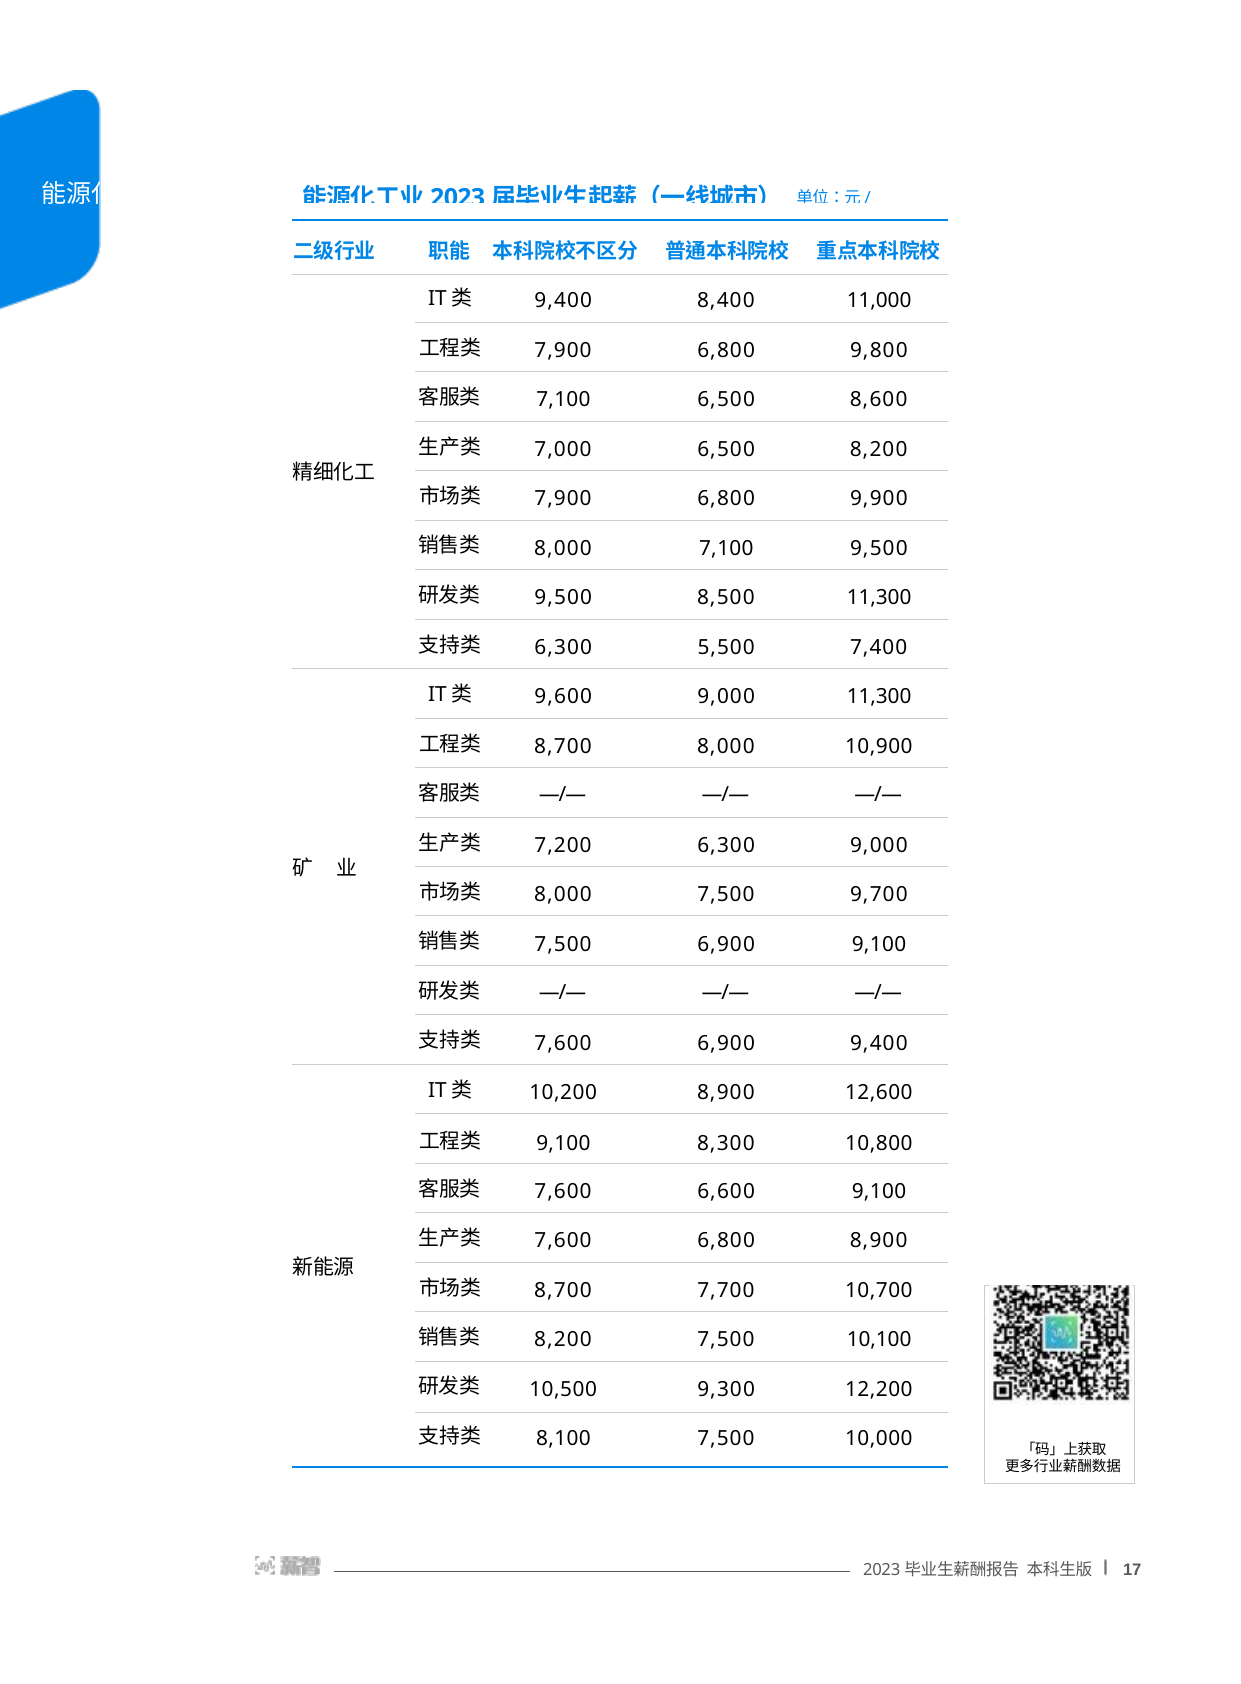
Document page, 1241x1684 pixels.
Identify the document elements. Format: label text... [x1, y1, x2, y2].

table_cell 9,300 [651, 1362, 802, 1412]
table_cell 7,500 [486, 916, 651, 965]
table_cell 6,800 [651, 1213, 802, 1262]
table_cell 7,900 [486, 471, 651, 519]
table_cell 精细化工 [292, 275, 415, 668]
table_cell —/— [803, 768, 948, 816]
picture [989, 1285, 1133, 1405]
table_cell 10,800 [803, 1114, 948, 1163]
table_cell 6,600 [651, 1164, 802, 1212]
picture [255, 1556, 321, 1576]
table_cell 10,900 [803, 719, 948, 767]
table_cell 支持类 [415, 1015, 486, 1064]
table_cell 6,800 [651, 471, 802, 519]
table_cell 7,200 [486, 818, 651, 866]
table_cell 8,500 [651, 570, 802, 618]
table_cell —/— [486, 966, 651, 1014]
table_cell 7,500 [651, 1312, 802, 1361]
table_cell 6,900 [651, 916, 802, 965]
table_cell 7,900 [486, 323, 651, 371]
table_cell 7,400 [803, 620, 948, 668]
table_cell 销售类 [415, 916, 486, 965]
table_cell 10,200 [486, 1065, 651, 1113]
table_cell 7,600 [486, 1015, 651, 1064]
table_cell 8,100 [486, 1413, 651, 1466]
table_cell 9,900 [803, 471, 948, 519]
table_cell 9,600 [486, 669, 651, 717]
table_header 二级行业 [292, 221, 415, 274]
table_cell 8,900 [803, 1213, 948, 1262]
table_cell 8,200 [486, 1312, 651, 1361]
table_cell 工程类 [415, 1114, 486, 1163]
table_cell 研发类 [415, 1362, 486, 1412]
table_cell 研发类 [415, 570, 486, 618]
table_cell 工程类 [415, 719, 486, 767]
table_cell —/— [486, 768, 651, 816]
table_cell 7,700 [651, 1263, 802, 1311]
table_cell 11,300 [803, 669, 948, 717]
table_cell 市场类 [415, 1263, 486, 1311]
table_cell 10,500 [486, 1362, 651, 1412]
table_cell 7,500 [651, 867, 802, 915]
table_cell 9,100 [486, 1114, 651, 1163]
table_cell 生产类 [415, 422, 486, 470]
table_cell 11,000 [803, 275, 948, 322]
table_cell 7,100 [486, 372, 651, 421]
table_cell 生产类 [415, 818, 486, 866]
table_cell IT 类 [415, 1065, 486, 1113]
table_cell 7,600 [486, 1213, 651, 1262]
table_cell 9,100 [803, 916, 948, 965]
table_cell 7,500 [651, 1413, 802, 1466]
table_cell 6,800 [651, 323, 802, 371]
table_cell —/— [651, 966, 802, 1014]
table_cell 10,100 [803, 1312, 948, 1361]
table_cell 9,000 [651, 669, 802, 717]
table_cell 9,400 [803, 1015, 948, 1064]
table_cell 8,600 [803, 372, 948, 421]
table_cell 新能源 [292, 1065, 415, 1466]
table_cell 9,700 [803, 867, 948, 915]
table_cell 6,900 [651, 1015, 802, 1064]
table_cell 11,300 [803, 570, 948, 618]
text 2023 毕业生薪酬报告 本科生版 17 [0, 1558, 1141, 1580]
table_cell 8,400 [651, 275, 802, 322]
table_cell 6,300 [651, 818, 802, 866]
table_cell 客服类 [415, 1164, 486, 1212]
table_cell 7,000 [486, 422, 651, 470]
table_cell 客服类 [415, 768, 486, 816]
table_cell 8,000 [651, 719, 802, 767]
table_header 重点本科院校 [803, 221, 948, 274]
table_cell 8,000 [486, 521, 651, 569]
table_cell 8,900 [651, 1065, 802, 1113]
table_cell 8,000 [486, 867, 651, 915]
table_header 本科院校不区分 [486, 221, 651, 274]
table_header 普通本科院校 [651, 221, 802, 274]
table_cell 6,300 [486, 620, 651, 668]
table_cell 9,000 [803, 818, 948, 866]
table_cell 6,500 [651, 372, 802, 421]
table_cell 支持类 [415, 1413, 486, 1466]
table_cell 销售类 [415, 1312, 486, 1361]
table_header 职能 [415, 221, 486, 274]
table_cell 8,300 [651, 1114, 802, 1163]
table_cell —/— [651, 768, 802, 816]
table_cell 8,200 [803, 422, 948, 470]
table_cell 工程类 [415, 323, 486, 371]
table_cell 12,600 [803, 1065, 948, 1113]
picture [0, 90, 101, 310]
table_cell 6,500 [651, 422, 802, 470]
table_cell 9,100 [803, 1164, 948, 1212]
table_cell 8,700 [486, 1263, 651, 1311]
table_cell 9,800 [803, 323, 948, 371]
table_cell 矿 业 [292, 669, 415, 1064]
table_cell 销售类 [415, 521, 486, 569]
table_cell 市场类 [415, 471, 486, 519]
table_cell 10,700 [803, 1263, 948, 1311]
table_cell 9,400 [486, 275, 651, 322]
table_cell 7,100 [651, 521, 802, 569]
table_cell 10,000 [803, 1413, 948, 1466]
table_cell 研发类 [415, 966, 486, 1014]
table_cell 12,200 [803, 1362, 948, 1412]
table_cell IT 类 [415, 275, 486, 322]
table_cell 9,500 [486, 570, 651, 618]
table_cell 客服类 [415, 372, 486, 421]
table_cell IT 类 [415, 669, 486, 717]
table_cell 7,600 [486, 1164, 651, 1212]
table_cell 8,700 [486, 719, 651, 767]
table_cell 支持类 [415, 620, 486, 668]
table_cell 9,500 [803, 521, 948, 569]
table_cell 5,500 [651, 620, 802, 668]
table_cell —/— [803, 966, 948, 1014]
table_cell 市场类 [415, 867, 486, 915]
table_cell 生产类 [415, 1213, 486, 1262]
